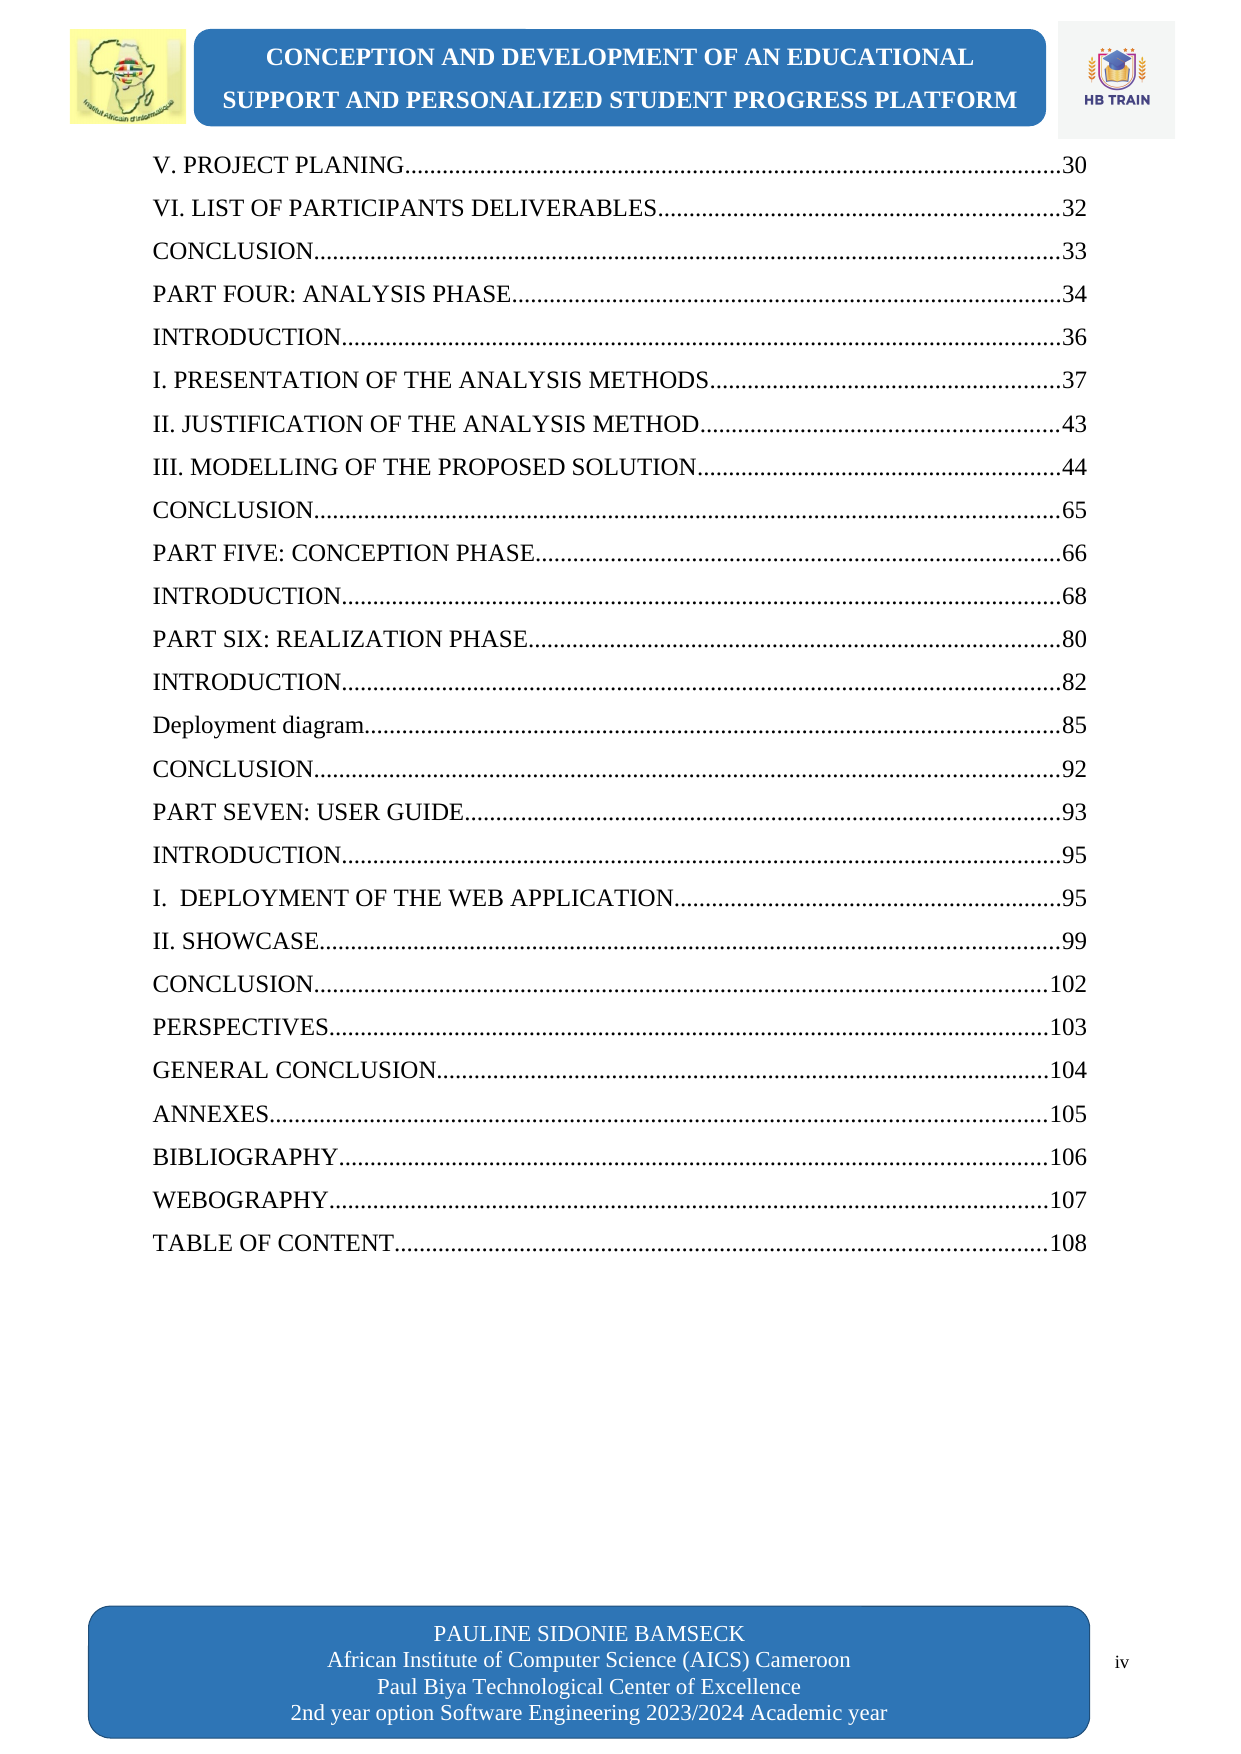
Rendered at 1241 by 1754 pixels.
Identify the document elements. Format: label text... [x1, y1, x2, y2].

text CONCLUSION 92 [152, 754, 1088, 782]
text PART FOUR: ANALYSIS PHASE 34 [152, 279, 1088, 308]
text Deployment diagram 85 [152, 711, 1088, 739]
text CONCLUSION 102 [152, 969, 1088, 998]
text I. DEPLOYMENT OF THE WEB APPLICATION 95 [152, 883, 1088, 912]
text INTRODUCTION 68 [152, 581, 1088, 610]
text INTRODUCTION 82 [152, 667, 1088, 696]
text INTRODUCTION 95 [152, 840, 1088, 869]
text II. SHOWCASE 99 [152, 926, 1088, 955]
text PART SEVEN: USER GUIDE 93 [152, 797, 1088, 826]
text II. JUSTIFICATION OF THE ANALYSIS METHOD 43 [152, 409, 1088, 437]
text I. PRESENTATION OF THE ANALYSIS METHODS 37 [152, 366, 1088, 394]
text V. PROJECT PLANING 30 [152, 150, 1088, 179]
text PERSPECTIVES 103 [152, 1012, 1088, 1041]
picture [69, 29, 187, 124]
text CONCLUSION 65 [152, 495, 1088, 524]
text PART FIVE: CONCEPTION PHASE 66 [152, 538, 1088, 567]
text INTRODUCTION 36 [152, 322, 1088, 351]
text BIBLIOGRAPHY 106 [152, 1142, 1088, 1171]
picture [1058, 21, 1176, 139]
text ANNEXES 105 [152, 1099, 1088, 1127]
text PART SIX: REALIZATION PHASE 80 [152, 624, 1088, 653]
text WEBOGRAPHY 107 [152, 1185, 1088, 1214]
text GENERAL CONCLUSION 104 [152, 1056, 1088, 1084]
text CONCLUSION 33 [152, 236, 1088, 265]
text TABLE OF CONTENT 108 [152, 1228, 1088, 1257]
text III. MODELLING OF THE PROPOSED SOLUTION 44 [152, 452, 1088, 481]
text VI. LIST OF PARTICIPANTS DELIVERABLES 32 [152, 193, 1088, 222]
